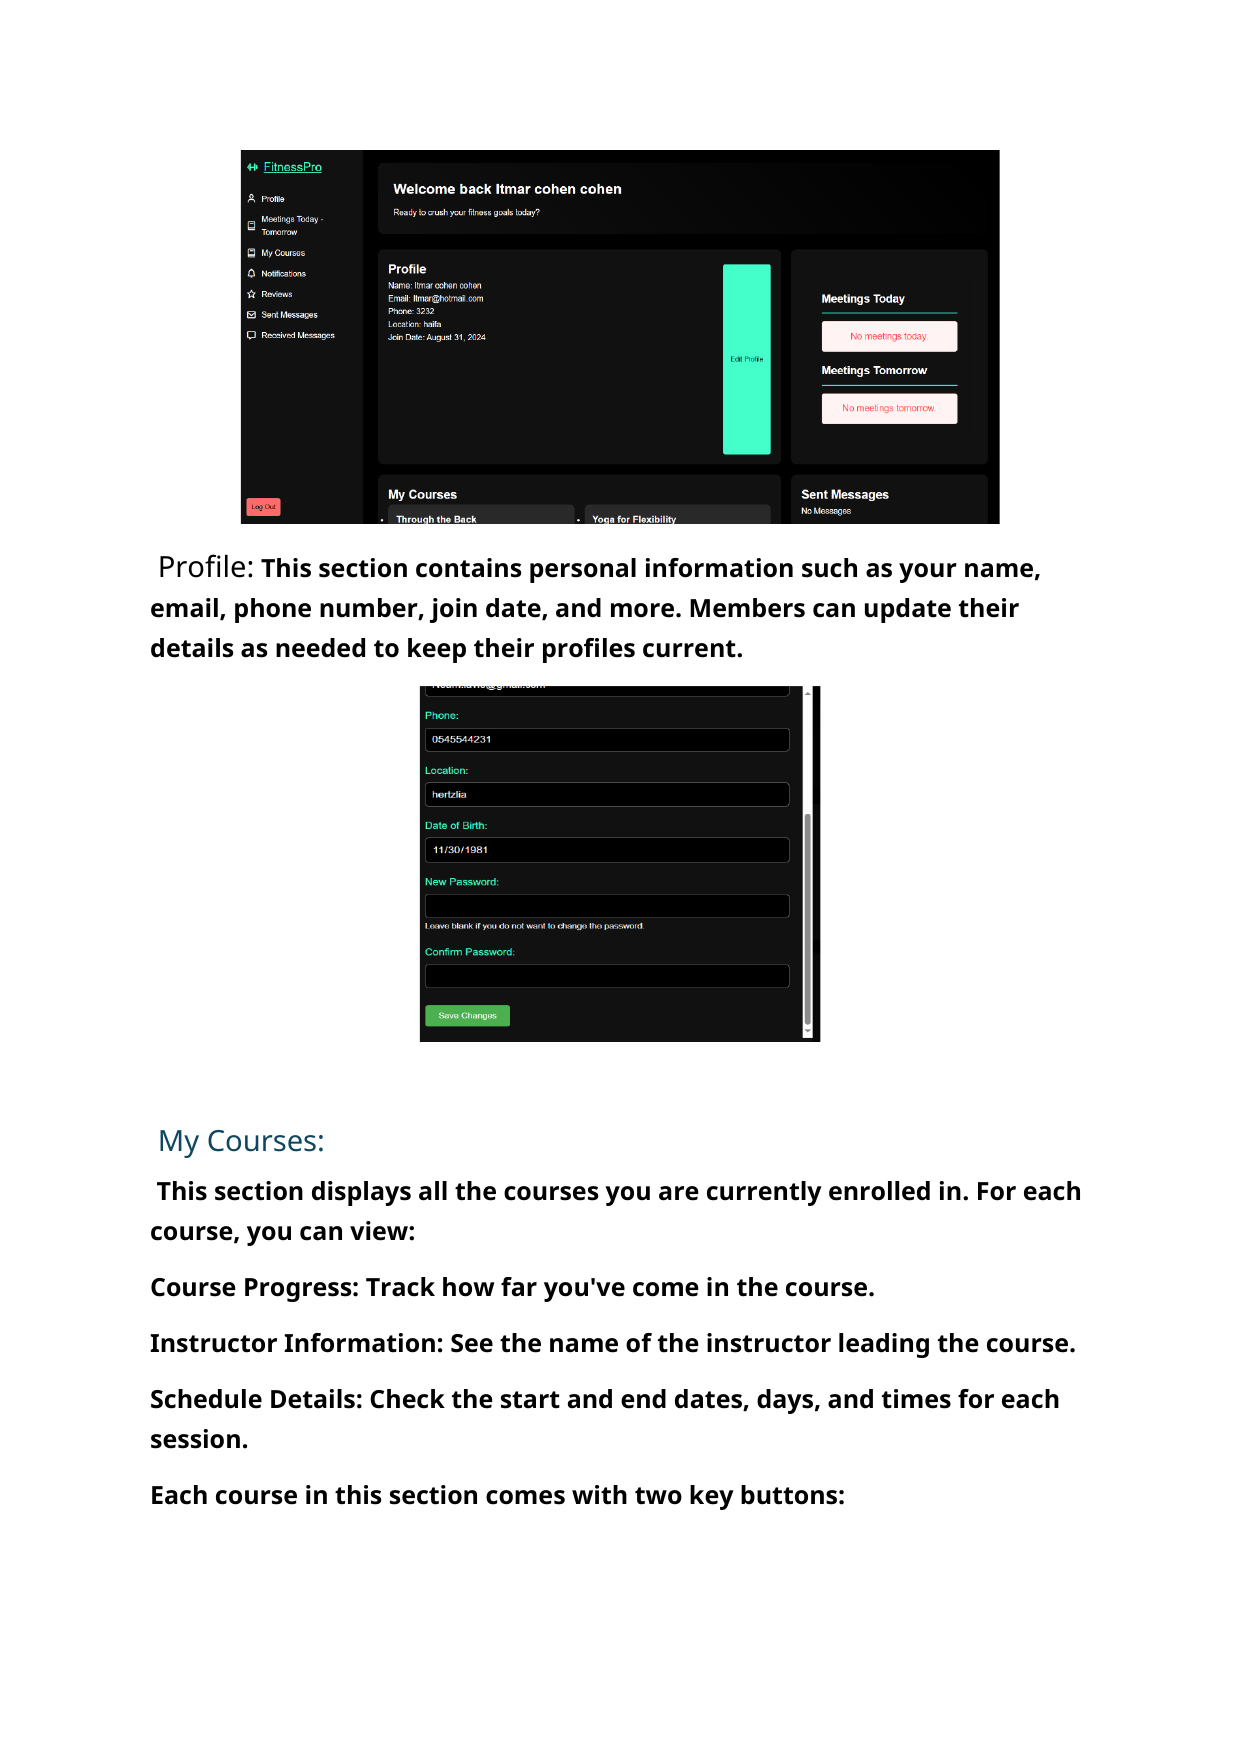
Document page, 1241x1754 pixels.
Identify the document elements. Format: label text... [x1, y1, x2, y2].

text This section displays all the courses you are currently enrolled in. For each course, you can view: [150, 1174, 1090, 1248]
text Schedule Details: Check the start and end dates, days, and times for each session. [150, 1382, 1090, 1456]
text Each course in this section comes with two key buttons: [150, 1478, 1090, 1512]
picture [419, 686, 821, 1042]
text Instructor Information: See the name of the instructor leading the course. [150, 1326, 1090, 1360]
picture [240, 150, 1000, 524]
text Course Progress: Track how far you've come in the course. [150, 1270, 1090, 1304]
subtitle My Courses: [150, 1120, 1090, 1159]
text Profile: This section contains personal information such as your name, email, phone number, join date, and more. Members can update their details as needed to keep their profiles current. [150, 546, 1090, 664]
